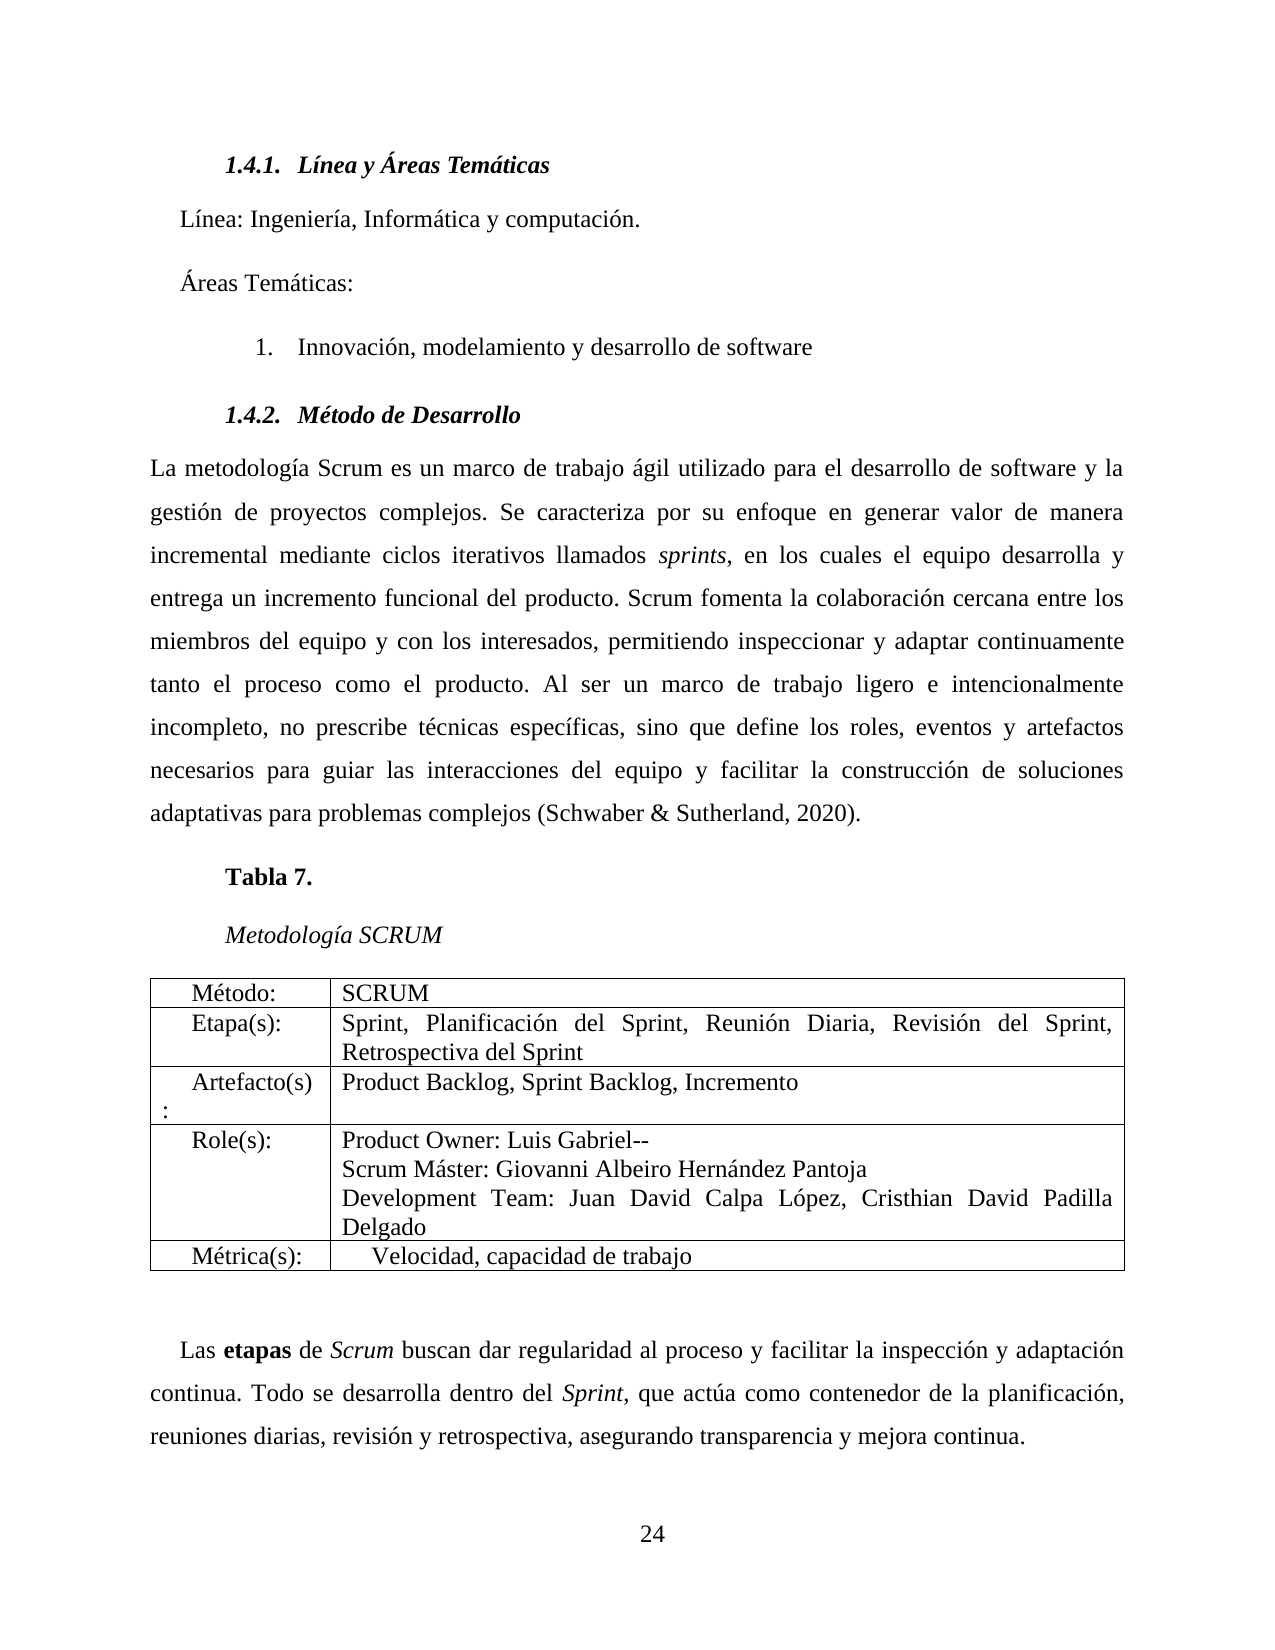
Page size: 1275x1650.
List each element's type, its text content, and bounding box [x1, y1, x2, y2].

table_cell Product Backlog, Sprint Backlog, Incremento [331, 1067, 1124, 1124]
text Línea: Ingeniería, Informática y computación. [150, 204, 1125, 232]
text Áreas Temáticas: [150, 268, 1125, 296]
text La metodología Scrum es un marco de trabajo ágil utilizado para el desarrollo de software y la gestión de proyectos complejos. Se caracteriza por su enfoque en generar valor de manera incremental mediante ciclos iterativos llamados sprints, en los cuales el equipo desarrolla y entrega un incremento funcional del producto. Scrum fomenta la colaboración cercana entre los miembros del equipo y con los interesados, permitiendo inspeccionar y adaptar continuamente tanto el proceso como el producto. Al ser un marco de trabajo ligero e intencionalmente incompleto, no prescribe técnicas específicas, sino que define los roles, eventos y artefactos necesarios para guiar las interacciones del equipo y facilitar la construcción de soluciones adaptativas para problemas complejos (Schwaber & Sutherland, 2020). [150, 453, 1125, 827]
text Las etapas de Scrum buscan dar regularidad al proceso y facilitar la inspección y adaptación continua. Todo se desarrolla dentro del Sprint, que actúa como contenedor de la planificación, reuniones diarias, revisión y retrospectiva, asegurando transparencia y mejora continua. [150, 1335, 1125, 1450]
table_header SCRUM [331, 979, 1124, 1007]
text Metodología SCRUM [225, 862, 1125, 949]
table_cell Sprint, Planificación del Sprint, Reunión Diaria, Revisión del Sprint, Retrospectiva del Sprint [331, 1008, 1124, 1066]
table_header Método: [151, 979, 330, 1007]
table_cell Product Owner: Luis Gabriel-- Scrum Máster: Giovanni Albeiro Hernández Pantoja Development Team: Juan David Calpa López, Cristhian David Padilla Delgado [331, 1125, 1124, 1240]
table_cell Artefacto(s): [151, 1067, 330, 1124]
subtitle Método de Desarrollo [225, 400, 1125, 428]
table_cell Métrica(s): [151, 1241, 330, 1270]
subtitle Línea y Áreas Temáticas [225, 150, 1125, 179]
table_cell Etapa(s): [151, 1008, 330, 1066]
table_cell Velocidad, capacidad de trabajo [331, 1241, 1124, 1270]
list Innovación, modelamiento y desarrollo de software [225, 332, 1125, 360]
table_cell Role(s): [151, 1125, 330, 1240]
